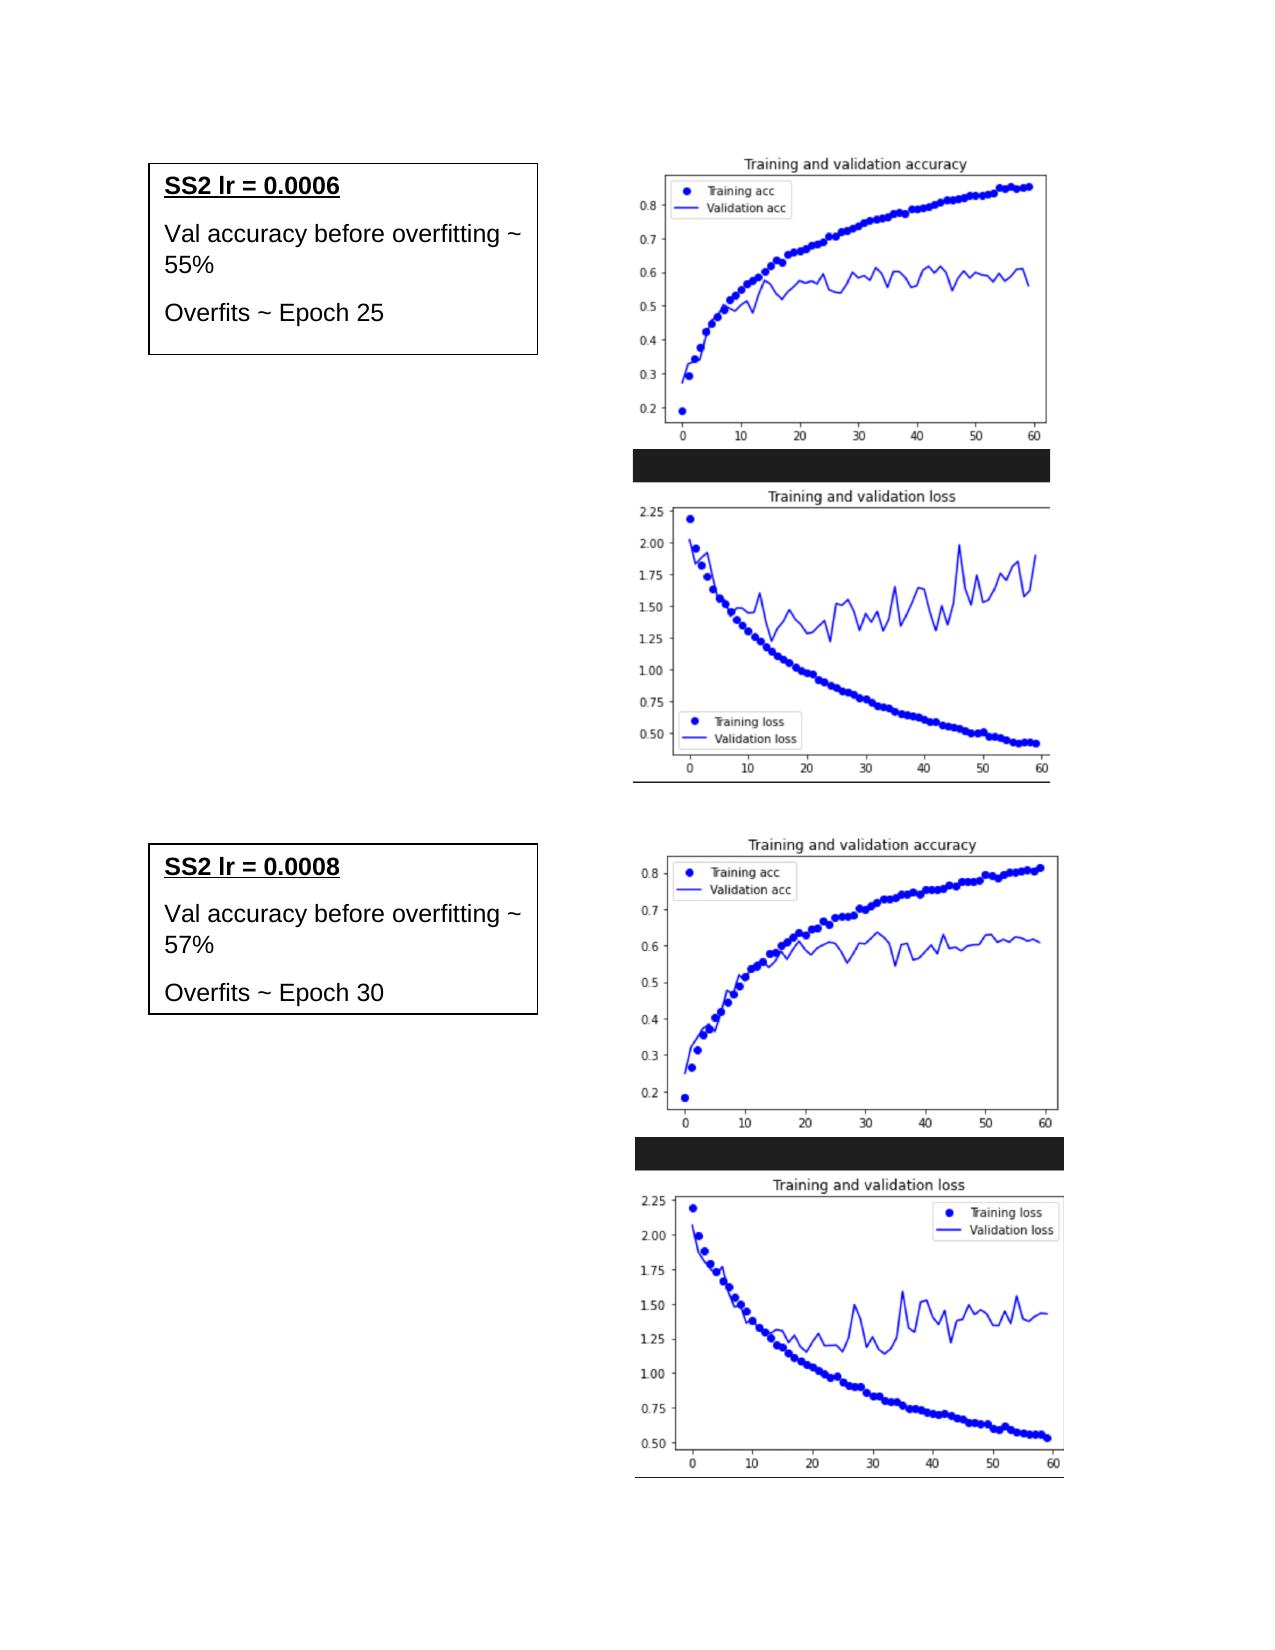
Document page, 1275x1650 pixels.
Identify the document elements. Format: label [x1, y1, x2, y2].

picture [632, 150, 1050, 783]
picture [635, 830, 1064, 1478]
